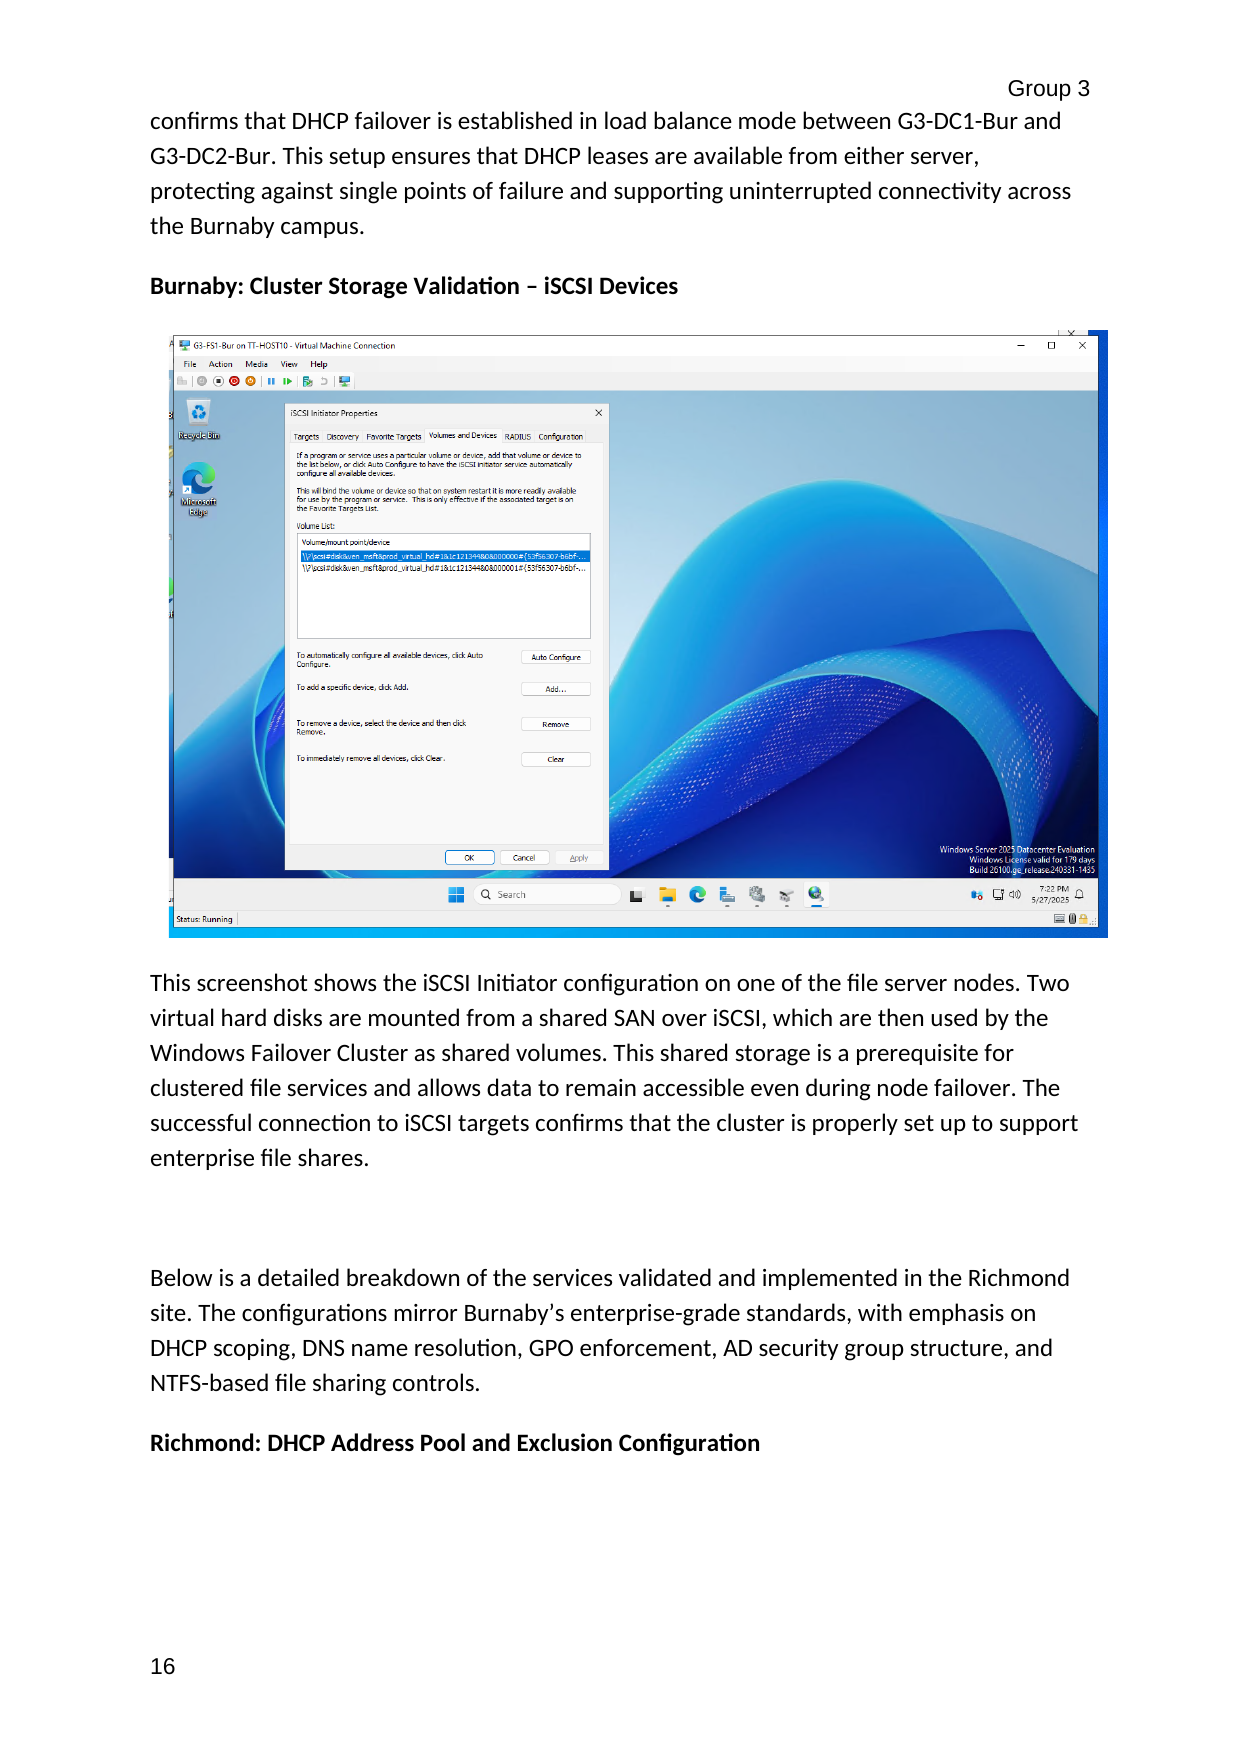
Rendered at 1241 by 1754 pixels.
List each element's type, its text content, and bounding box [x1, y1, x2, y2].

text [150, 105, 1090, 241]
text This screenshot shows the iSCSI Initiator configuration on one of the file server nodes. Two virtual hard disks are mounted from a shared SAN over iSCSI, which are then used by the Windows Failover Cluster as shared volumes. This shared storage is a prerequisite for clustered file services and allows data to remain accessible even during node failover. The successful connection to iSCSI targets confirms that the cluster is properly set up to support enterprise file shares. [150, 967, 1090, 1172]
text Below is a detailed breakdown of the services validated and implemented in the Richmond site. The configurations mirror Burnaby’s enterprise-grade standards, with emphasis on DHCP scoping, DNS name resolution, GPO enforcement, AD security group structure, and NTFS-based file sharing controls. [150, 1262, 1090, 1397]
text Richmond: DHCP Address Pool and Exclusion Configuration [150, 1427, 1090, 1457]
text Burnaby: Cluster Storage Validation – iSCSI Devices [150, 270, 1090, 301]
